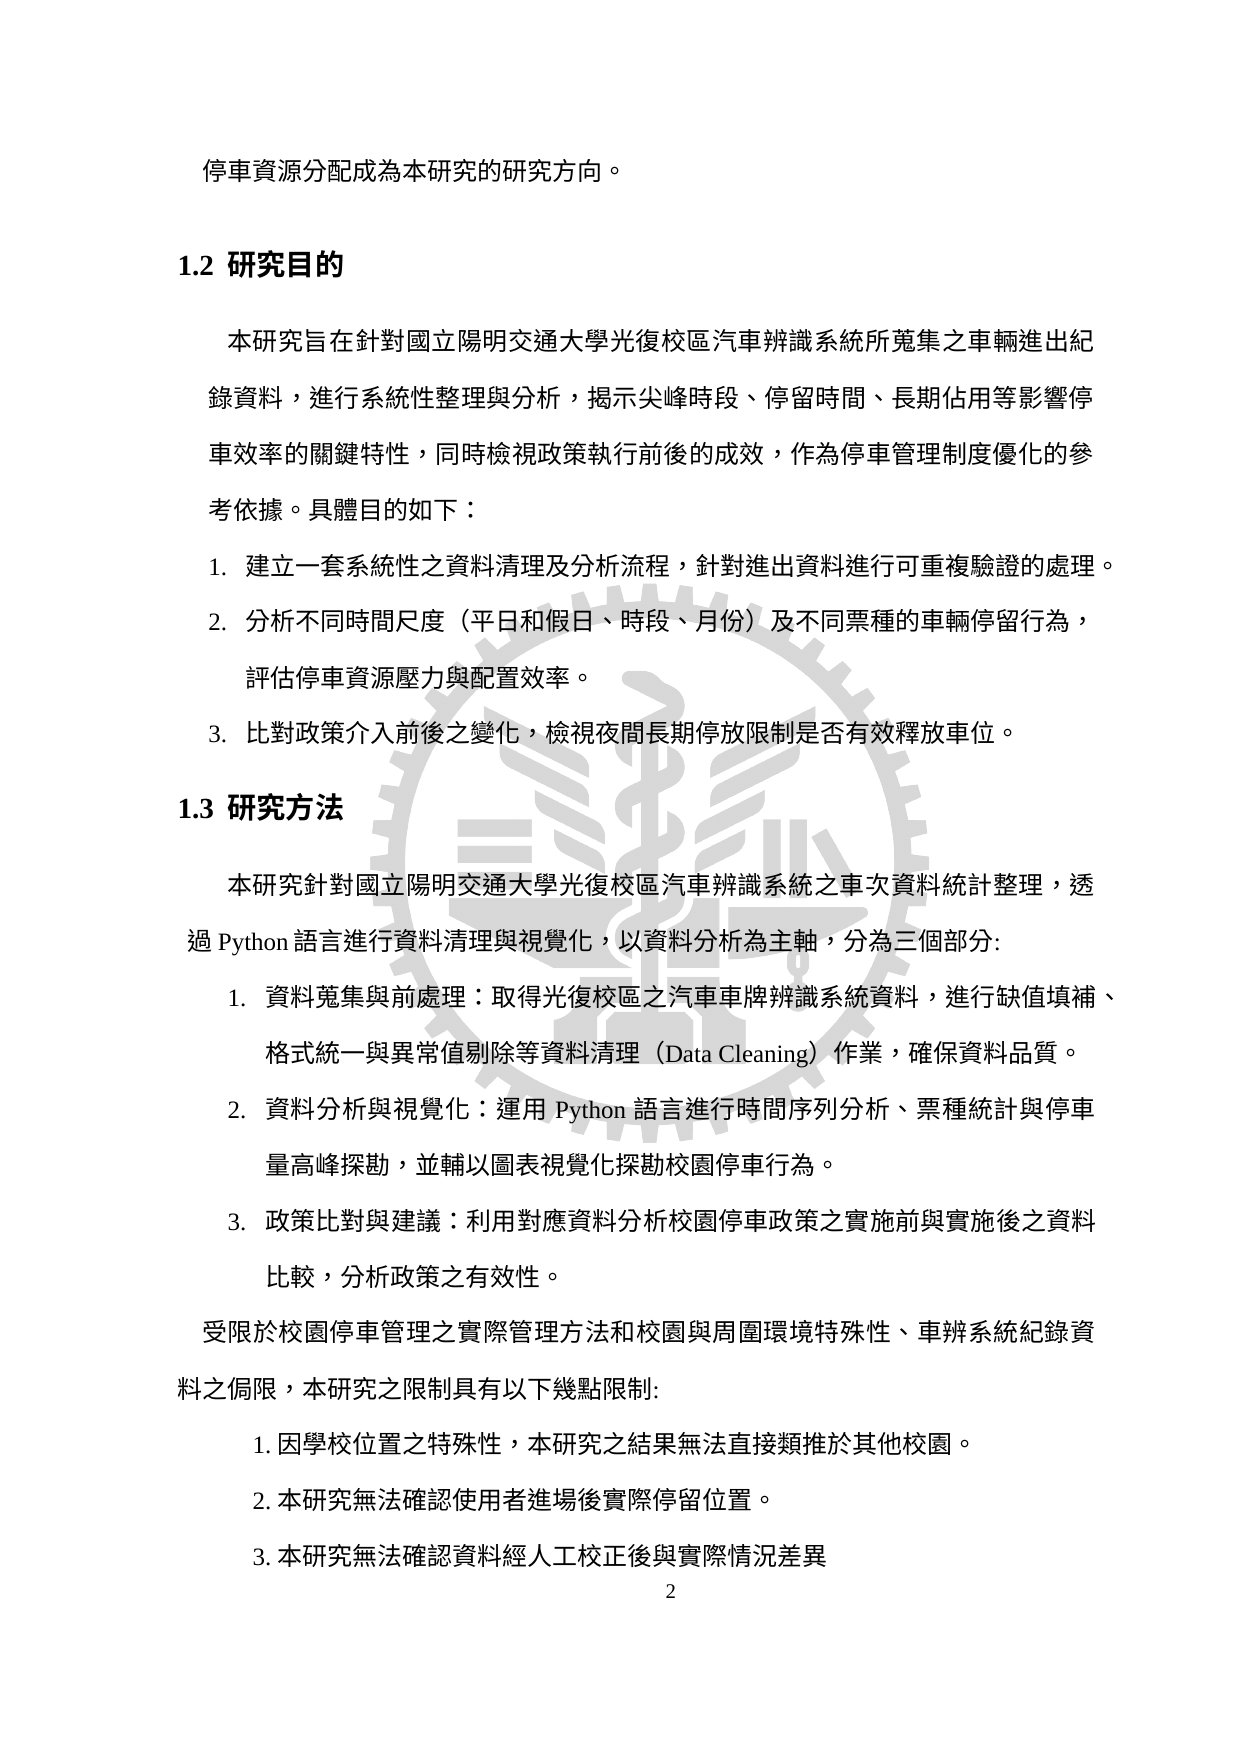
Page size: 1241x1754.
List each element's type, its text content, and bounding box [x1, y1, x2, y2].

list 建立一套系統性之資料清理及分析流程，針對進出資料進行可重複驗證的處理。 [208, 546, 1097, 583]
list 分析不同時間尺度（平日和假日、時段、月份）及不同票種的車輛停留行為，評估停車資源壓力與配置效率。 [208, 601, 1097, 695]
text 受限於校園停車管理之實際管理方法和校園與周圍環境特殊性、車辨系統紀錄資料之侷限，本研究之限制具有以下幾點限制: [177, 1312, 1097, 1406]
list 政策比對與建議：利用對應資料分析校園停車政策之實施前與實施後之資料比較，分析政策之有效性。 [227, 1200, 1097, 1294]
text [202, 151, 1097, 188]
list 比對政策介入前後之變化，檢視夜間長期停放限制是否有效釋放車位。 [208, 713, 1097, 751]
text 本研究旨在針對國立陽明交通大學光復校區汽車辨識系統所蒐集之車輛進出紀錄資料，進行系統性整理與分析，揭示尖峰時段、停留時間、長期佔用等影響停車效率的關鍵特性，同時檢視政策執行前後的成效，作為停車管理制度優化的參考依據。具體目的如下： [208, 321, 1097, 527]
subtitle 研究方法 [177, 769, 1097, 844]
subtitle 研究目的 [177, 225, 1097, 300]
list 資料分析與視覺化：運用 Python 語言進行時間序列分析、票種統計與停車量高峰探勘，並輔以圖表視覺化探勘校園停車行為。 [227, 1088, 1097, 1182]
text 2. 本研究無法確認使用者進場後實際停留位置。 [202, 1480, 1097, 1517]
text 1. 因學校位置之特殊性，本研究之結果無法直接類推於其他校園。 [202, 1424, 1097, 1462]
text 3. 本研究無法確認資料經人工校正後與實際情況差異 [202, 1535, 1097, 1573]
list 資料蒐集與前處理：取得光復校區之汽車車牌辨識系統資料，進行缺值填補、格式統一與異常值剔除等資料清理（Data Cleaning）作業，確保資料品質。 [227, 977, 1097, 1070]
text 本研究針對國立陽明交通大學光復校區汽車辨識系統之車次資料統計整理，透過Python語言進行資料清理與視覺化，以資料分析為主軸，分為三個部分: [188, 865, 1097, 958]
